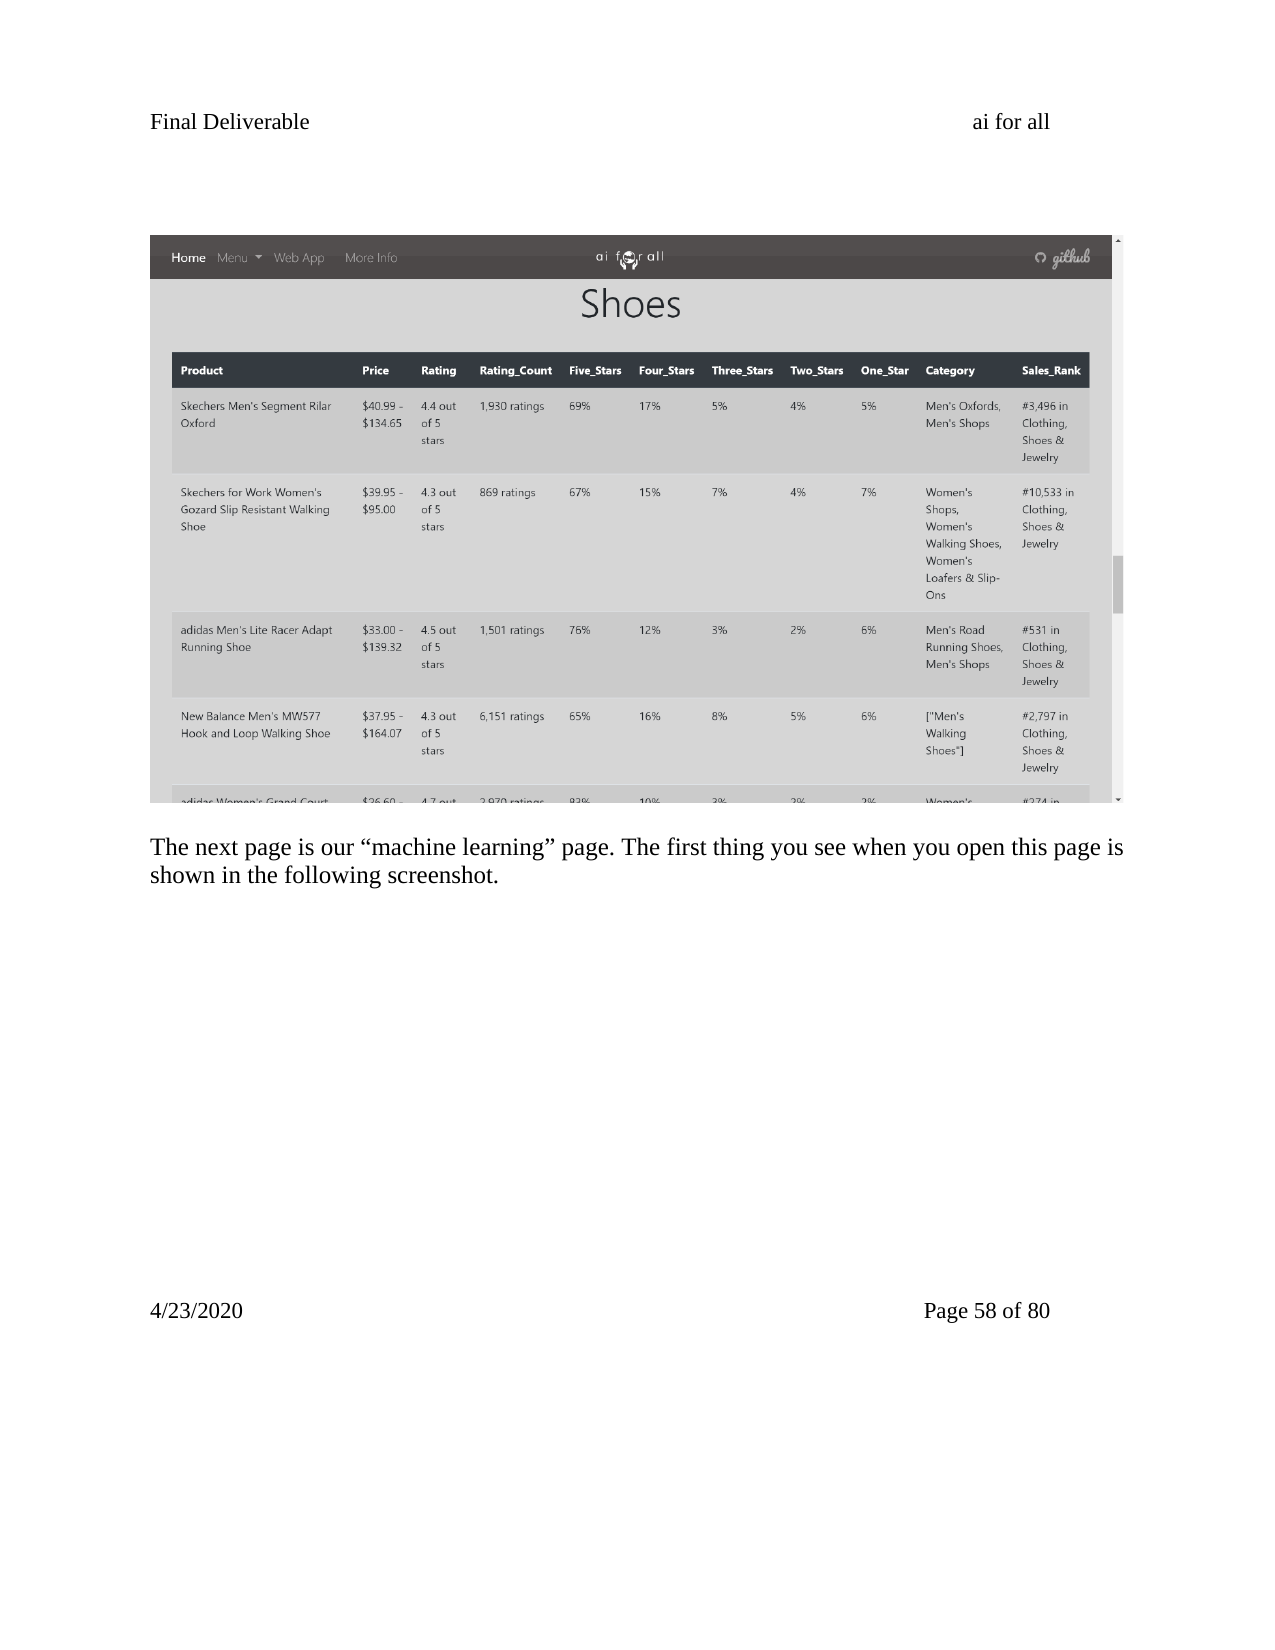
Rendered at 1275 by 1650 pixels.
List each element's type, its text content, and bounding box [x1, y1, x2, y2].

text The next page is our “machine learning” page. The first thing you see when you open this page is shown in the following screenshot. [150, 832, 1125, 889]
picture [150, 235, 1124, 803]
